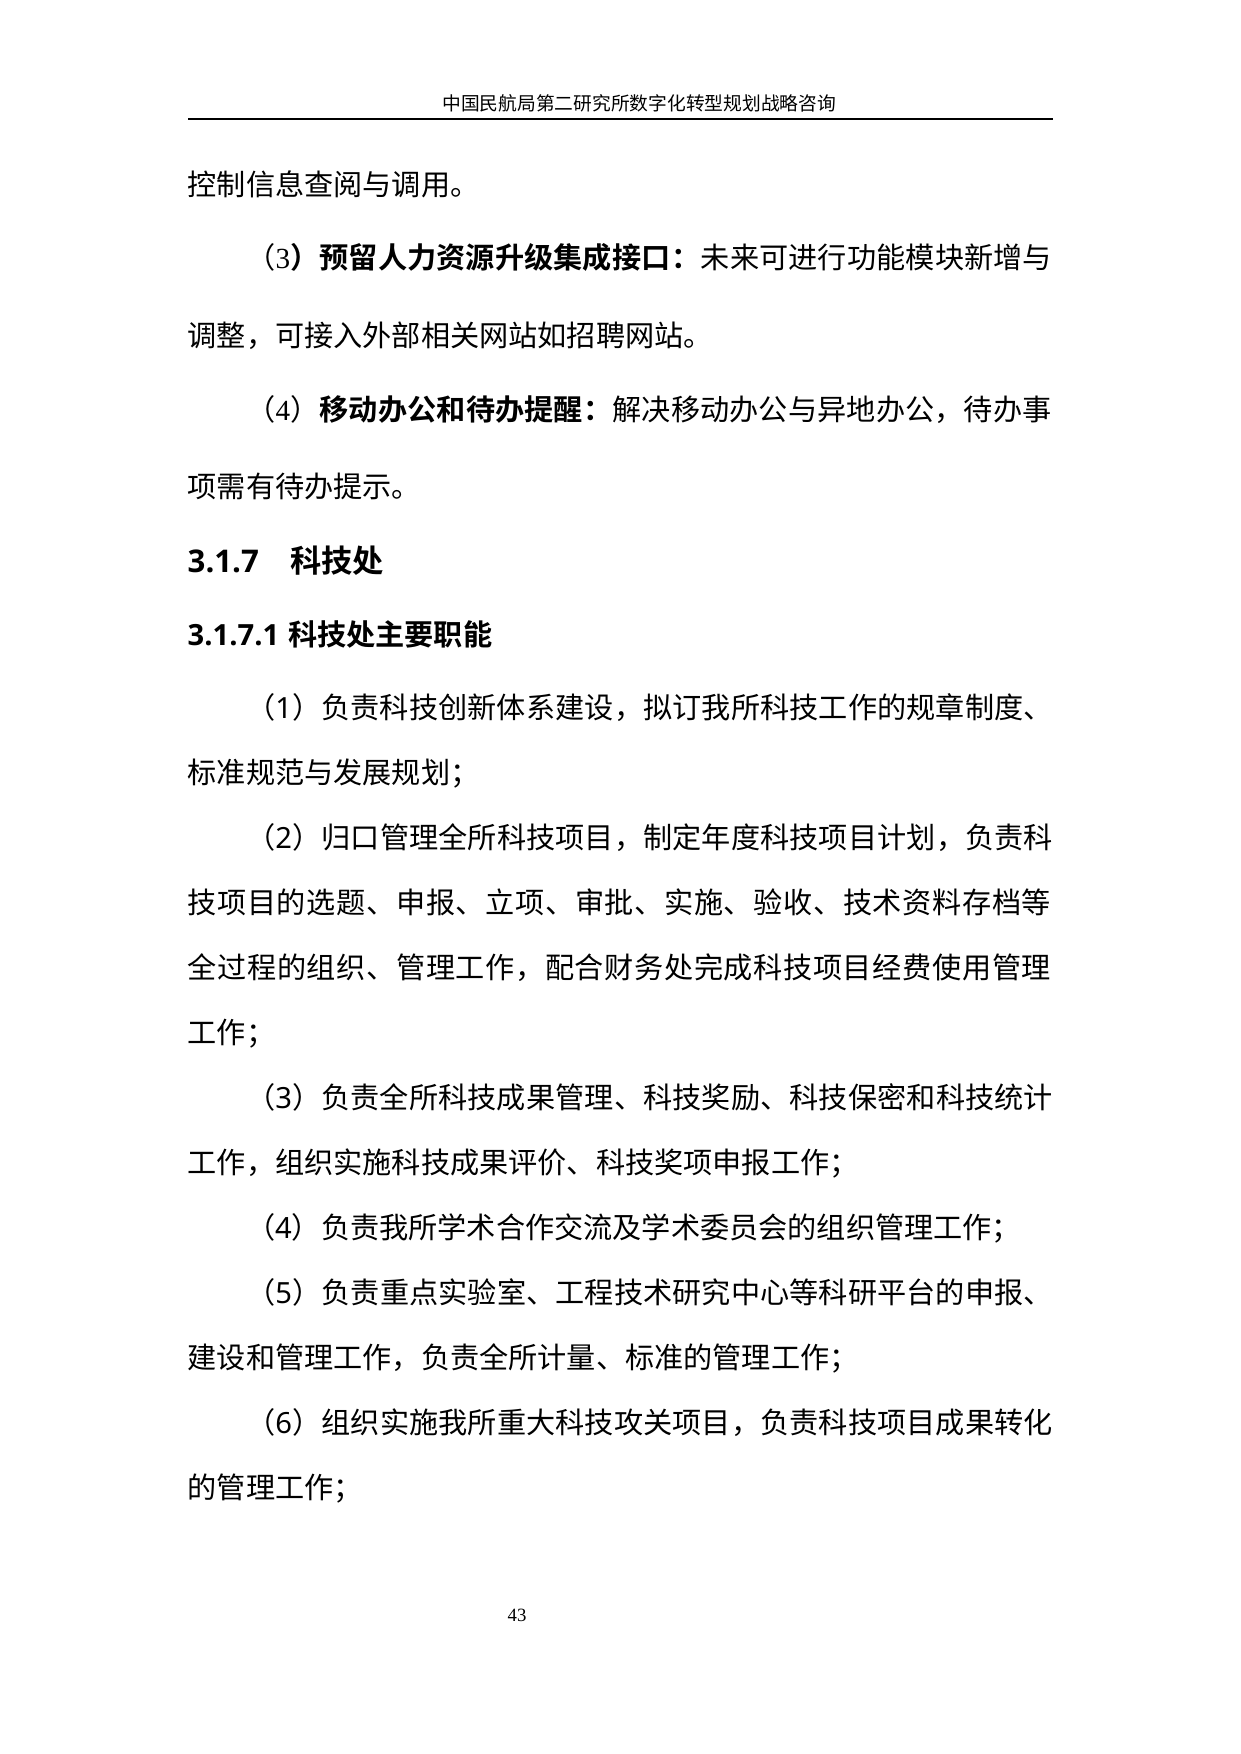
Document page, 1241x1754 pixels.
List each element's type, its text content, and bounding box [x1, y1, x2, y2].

subtitle 科技处主要职能 [187, 600, 1053, 665]
list （3）预留人力资源升级集成接口：未来可进行功能模块新增与调整，可接入外部相关网站如招聘网站。 [187, 223, 1053, 366]
list （4）负责我所学术合作交流及学术委员会的组织管理工作； [187, 1194, 1053, 1259]
list （3）负责全所科技成果管理、科技奖励、科技保密和科技统计工作，组织实施科技成果评价、科技奖项申报工作； [187, 1064, 1053, 1194]
list （5）负责重点实验室、工程技术研究中心等科研平台的申报、建设和管理工作，负责全所计量、标准的管理工作； [187, 1259, 1053, 1389]
list （6）组织实施我所重大科技攻关项目，负责科技项目成果转化的管理工作； [187, 1389, 1053, 1519]
list （4）移动办公和待办提醒：解决移动办公与异地办公，待办事项需有待办提示。 [187, 375, 1053, 518]
subtitle 科技处 [187, 526, 1053, 591]
list （1）负责科技创新体系建设，拟订我所科技工作的规章制度、标准规范与发展规划； [187, 674, 1053, 804]
list （2）归口管理全所科技项目，制定年度科技项目计划，负责科技项目的选题、申报、立项、审批、实施、验收、技术资料存档等全过程的组织、管理工作，配合财务处完成科技项目经费使用管理工作； [187, 804, 1053, 1064]
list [187, 150, 1053, 215]
